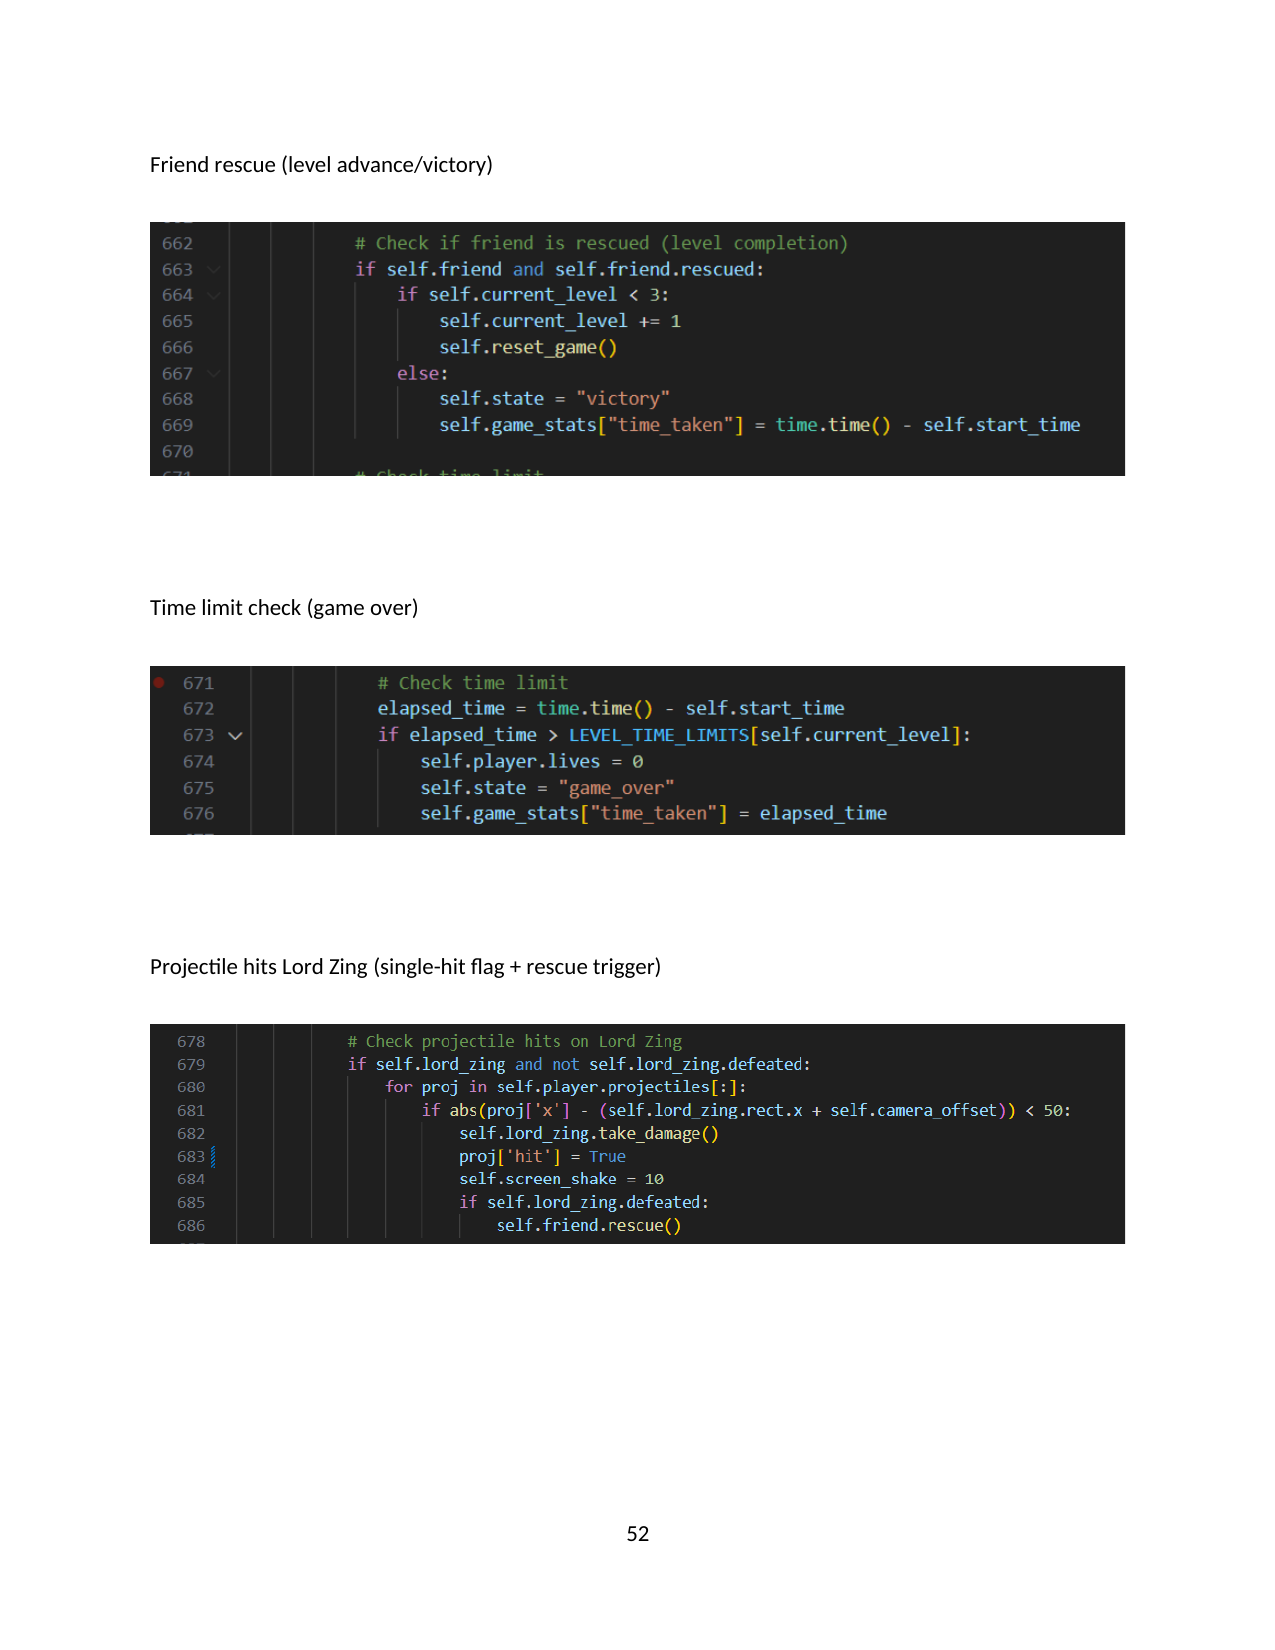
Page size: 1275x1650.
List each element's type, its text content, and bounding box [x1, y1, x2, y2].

picture [150, 666, 1125, 835]
text Projectile hits Lord Zing (single-hit flag + rescue trigger) [150, 952, 1125, 980]
picture [150, 1024, 1125, 1244]
text Friend rescue (level advance/victory) [150, 150, 1125, 178]
picture [150, 222, 1125, 476]
text Time limit check (game over) [150, 593, 1125, 621]
